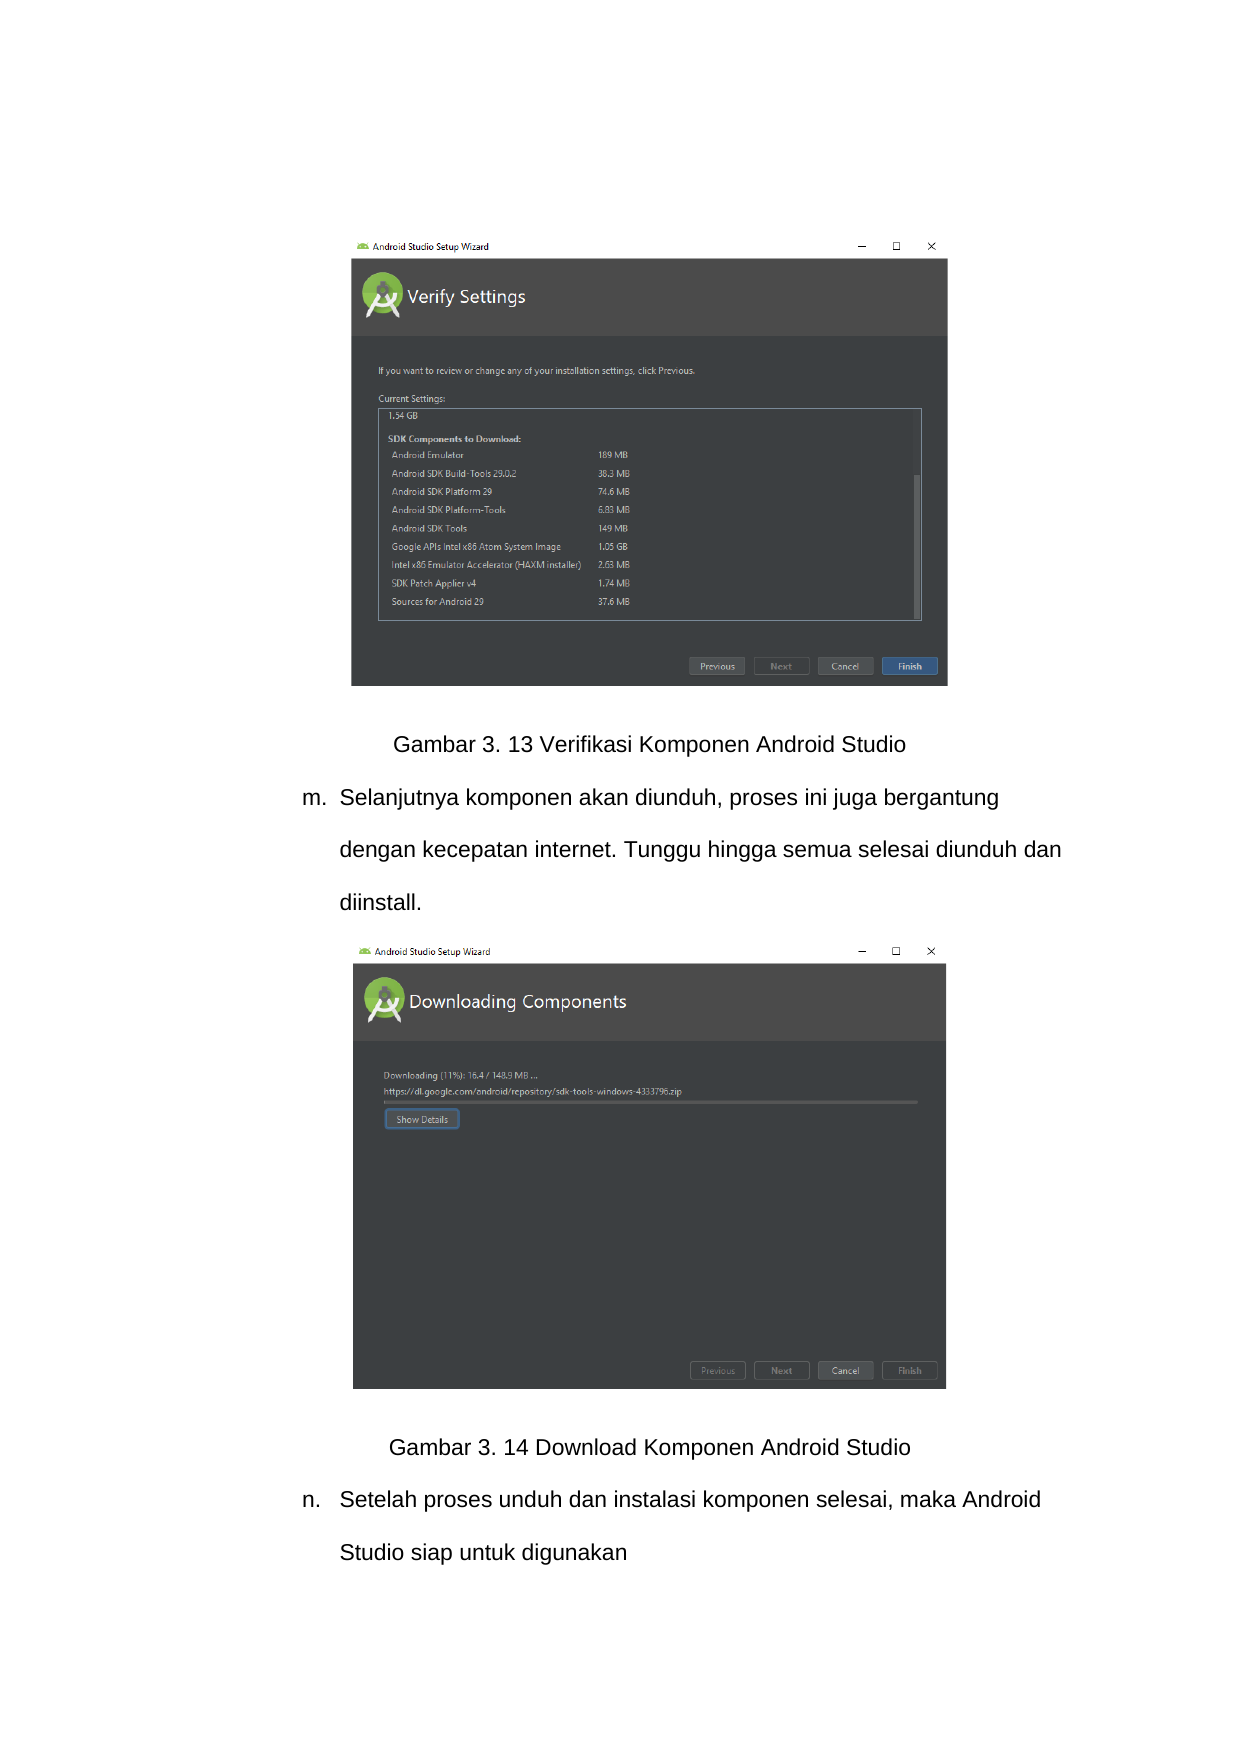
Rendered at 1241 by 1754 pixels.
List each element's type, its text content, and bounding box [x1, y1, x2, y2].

text Gambar 3. 14 Download Komponen Android Studio [236, 1434, 1063, 1460]
picture [351, 236, 948, 686]
list Setelah proses unduh dan instalasi komponen selesai, maka Android Studio siap untuk digunakan [302, 1486, 1063, 1565]
text Gambar 3. 13 Verifikasi Komponen Android Studio [236, 731, 1063, 757]
list Selanjutnya komponen akan diunduh, proses ini juga bergantung dengan kecepatan internet. Tunggu hingga semua selesai diunduh dan diinstall. [302, 783, 1063, 915]
picture [353, 941, 947, 1389]
